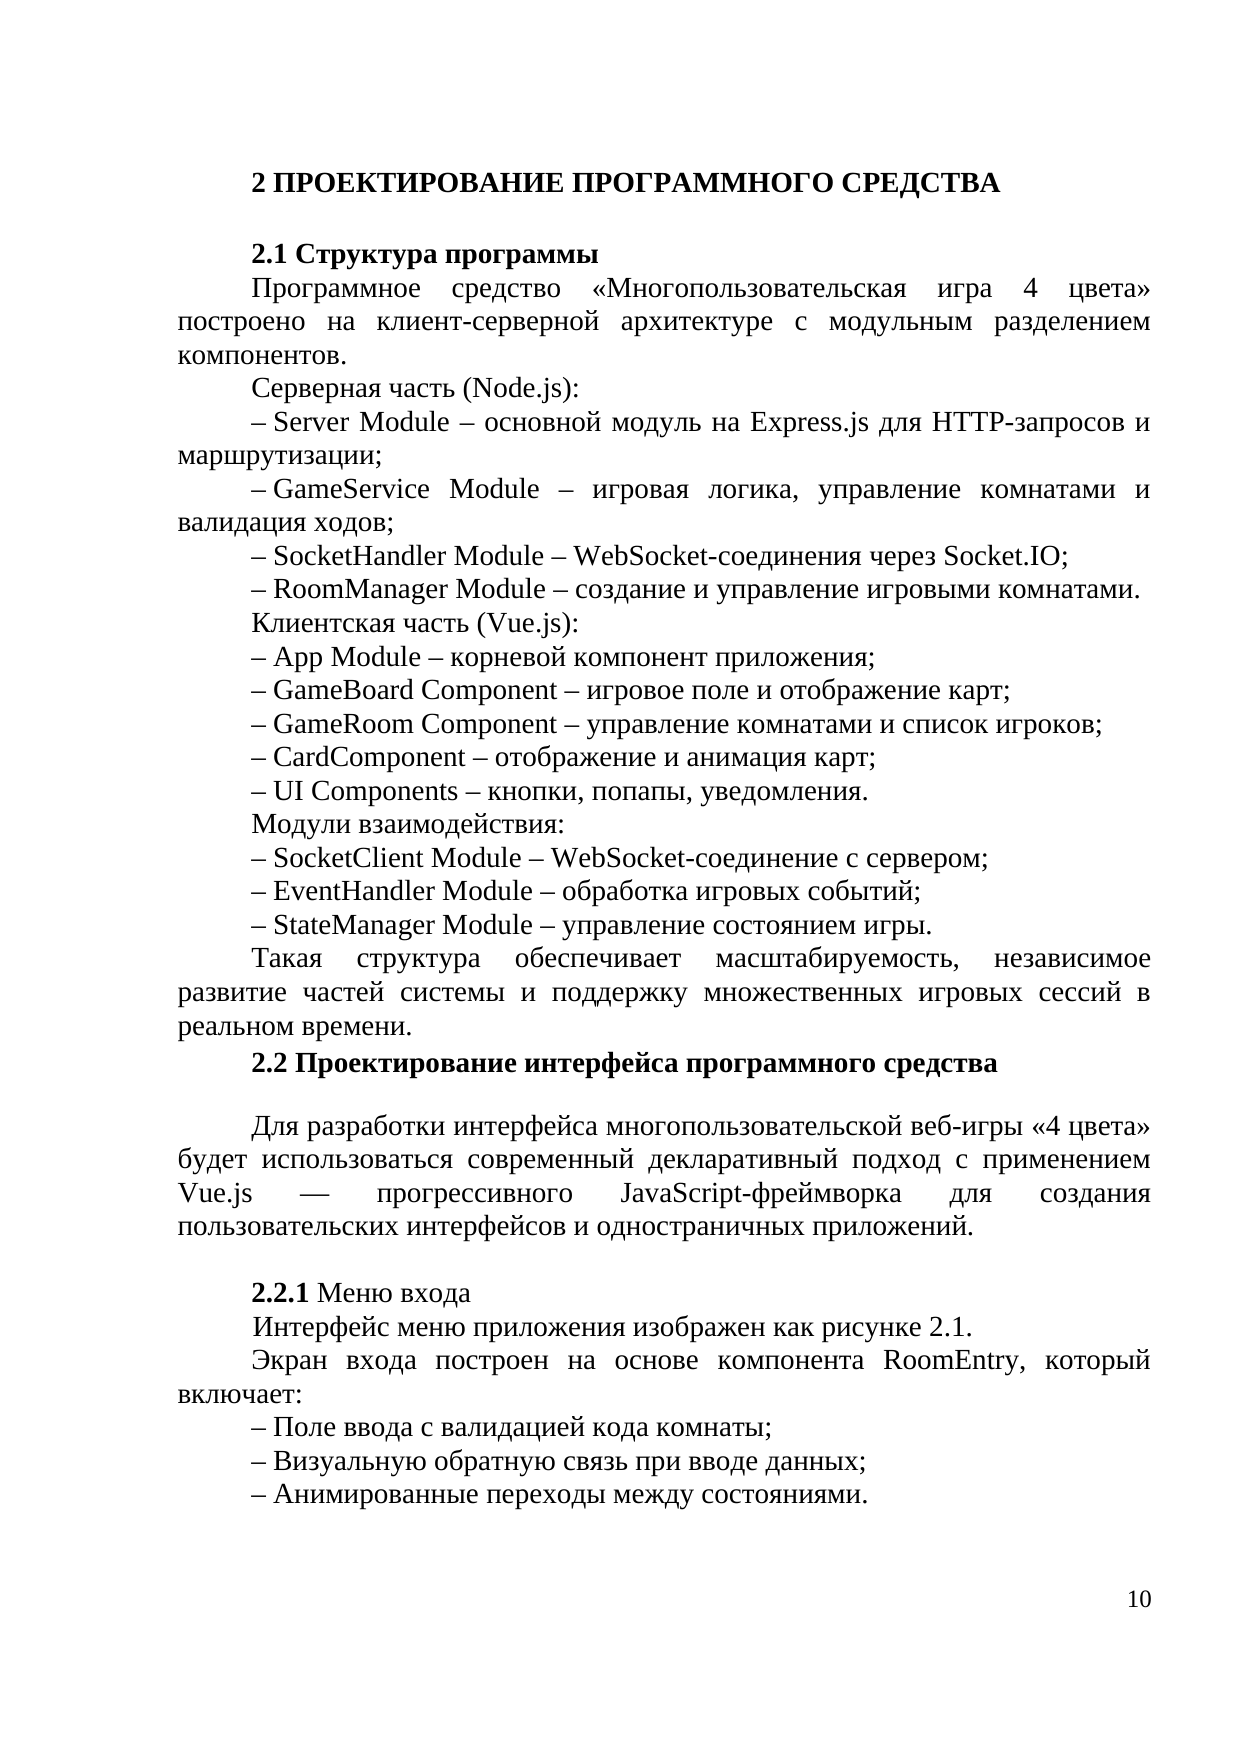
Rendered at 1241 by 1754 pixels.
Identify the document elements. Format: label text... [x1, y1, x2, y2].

list Server Module – основной модуль на Express.js для HTTP-запросов и маршрутизации; [177, 404, 1152, 471]
list Анимированные переходы между состояниями. [251, 1477, 1152, 1510]
text Экран входа построен на основе компонента RoomEntry, который включает: [177, 1342, 1152, 1409]
list Поле ввода с валидацией кода комнаты; [251, 1409, 1152, 1443]
text Клиентская часть (Vue.js): [177, 605, 1152, 639]
list SocketClient Module – WebSocket-соединение с сервером; [251, 840, 1152, 873]
text Интерфейс меню приложения изображен как рисунке 2.1. [252, 1309, 1152, 1342]
subtitle 2 ПРОЕКТИРОВАНИЕ ПРОГРАММНОГО СРЕДСТВА [177, 165, 1152, 198]
list App Module – корневой компонент приложения; [251, 639, 1152, 672]
list SocketHandler Module – WebSocket-соединения через Socket.IO; [177, 538, 1152, 572]
list GameRoom Component – управление комнатами и список игроков; [251, 706, 1152, 739]
list RoomManager Module – создание и управление игровыми комнатами. [177, 572, 1152, 605]
text Такая структура обеспечивает масштабируемость, независимое развитие частей системы и поддержку множественных игровых сессий в реальном времени. [177, 941, 1152, 1041]
list Визуальную обратную связь при вводе данных; [251, 1443, 1152, 1477]
list CardComponent – отображение и анимация карт; [251, 739, 1152, 773]
subtitle Структура программы [251, 236, 1152, 270]
subtitle Проектирование интерфейса программного средства [251, 1045, 1152, 1079]
list StateManager Module – управление состоянием игры. [251, 907, 1152, 941]
text Для разработки интерфейса многопользовательской веб-игры «4 цвета» будет использоваться современный декларативный подход с применением Vue.js — прогрессивного JavaScript-фреймворка для создания пользовательских интерфейсов и одностраничных приложений. [177, 1108, 1152, 1242]
list Меню входа [251, 1275, 1152, 1309]
text Модули взаимодействия: [177, 806, 1152, 840]
list GameBoard Component – игровое поле и отображение карт; [251, 672, 1152, 706]
text Программное средство «Многопользовательская игра 4 цвета» построено на клиент-серверной архитектуре с модульным разделением компонентов. [177, 270, 1152, 370]
list GameService Module – игровая логика, управление комнатами и валидация ходов; [177, 471, 1152, 538]
list EventHandler Module – обработка игровых событий; [251, 873, 1152, 907]
list UI Components – кнопки, попапы, уведомления. [251, 773, 1152, 806]
text Серверная часть (Node.js): [177, 370, 1152, 404]
